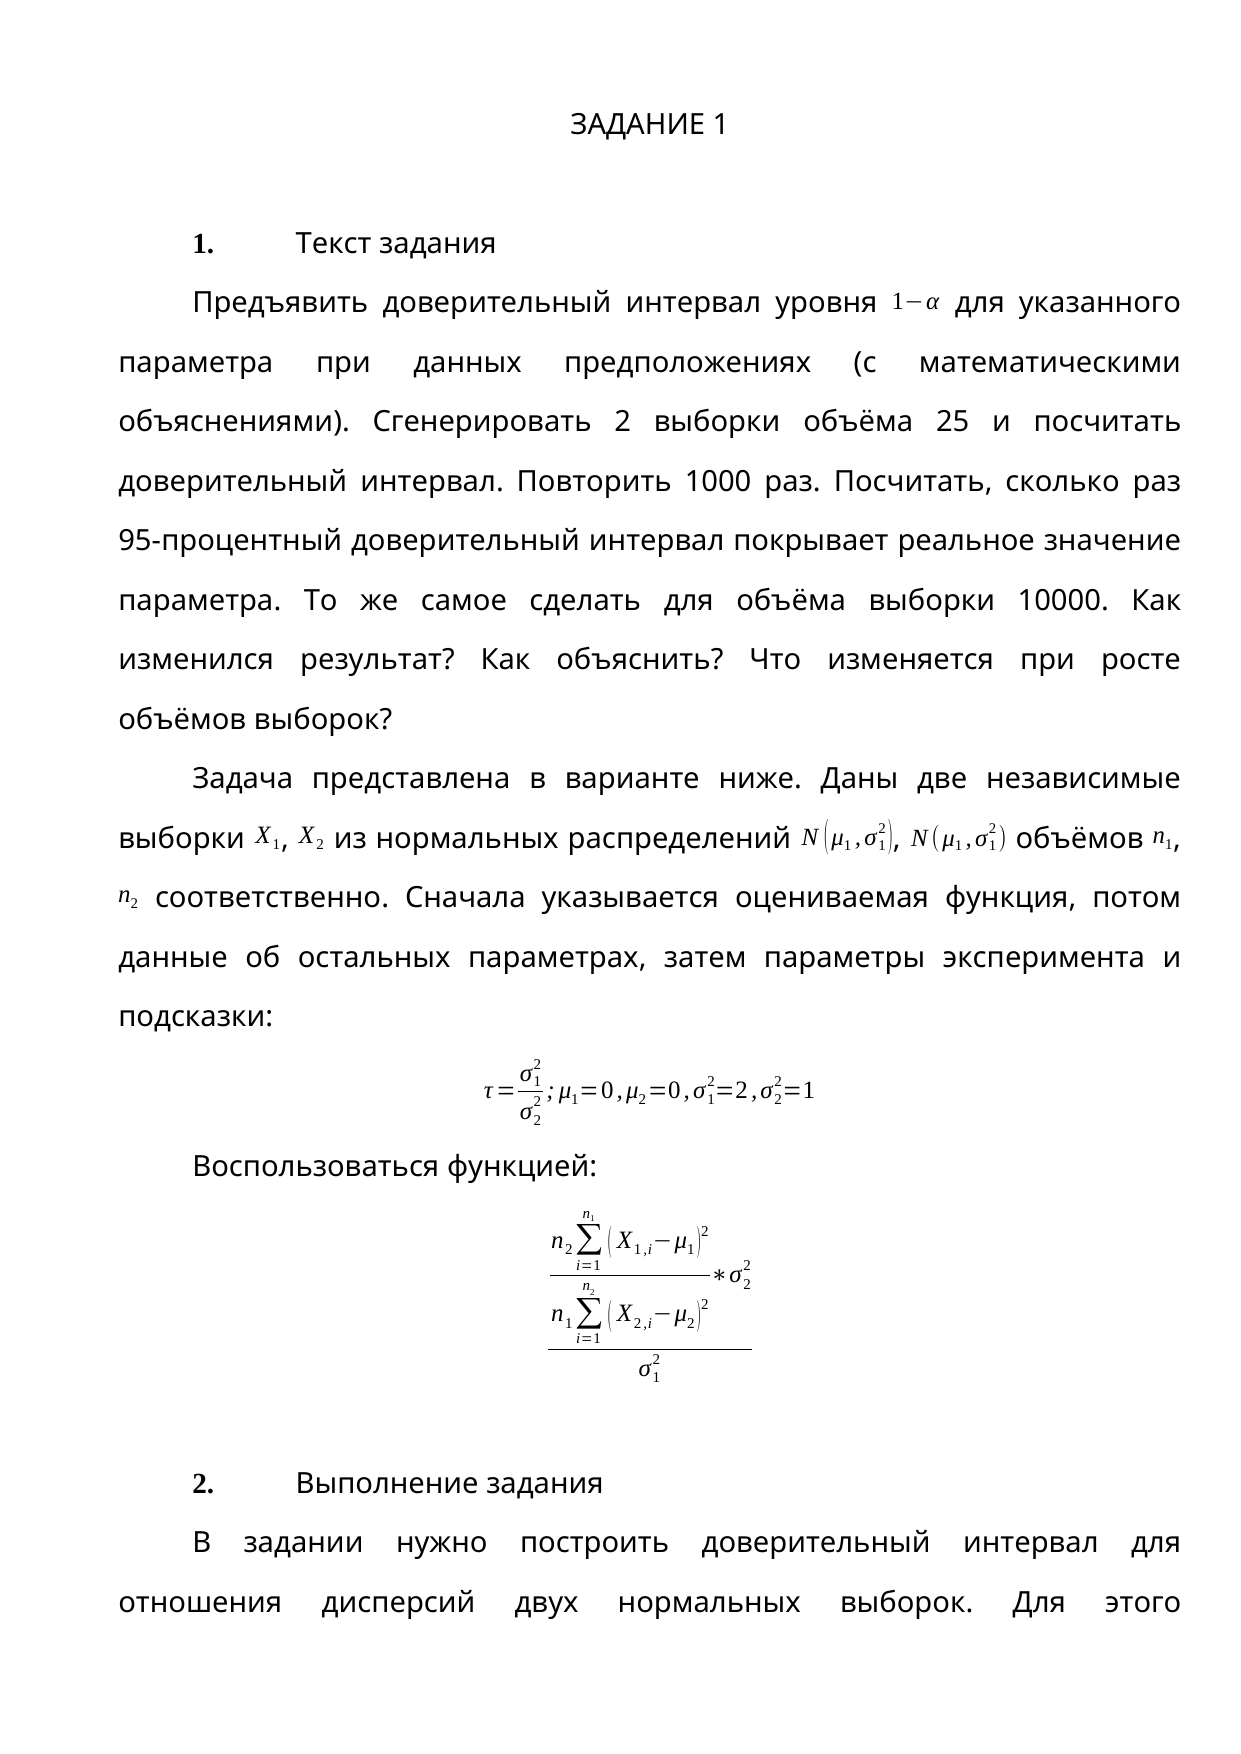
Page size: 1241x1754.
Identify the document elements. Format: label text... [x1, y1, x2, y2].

text Задача представлена в варианте ниже. Даны две независимые выборки , из нормальных распределений , объёмов , соответственно. Сначала указывается оцениваемая функция, потом данные об остальных параметрах, затем параметры эксперимента и подсказки: [118, 758, 1181, 1035]
subtitle Текст задания [118, 222, 1181, 262]
text Предъявить доверительный интервал уровня для указанного параметра при данных предположениях (с математическими объяснениями). Сгенерировать 2 выборки объёма 25 и посчитать доверительный интервал. Повторить 1000 раз. Посчитать, сколько раз 95-процентный доверительный интервал покрывает реальное значение параметра. То же самое сделать для объёма выборки 10000. Как изменился результат? Как объяснить? Что изменяется при росте объёмов выборок? [118, 282, 1181, 738]
subtitle Выполнение задания [118, 1462, 1181, 1502]
text Воспользоваться функцией: [118, 1145, 1181, 1185]
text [118, 1522, 1181, 1621]
subtitle ЗАДАНИЕ 1 [118, 103, 1181, 143]
